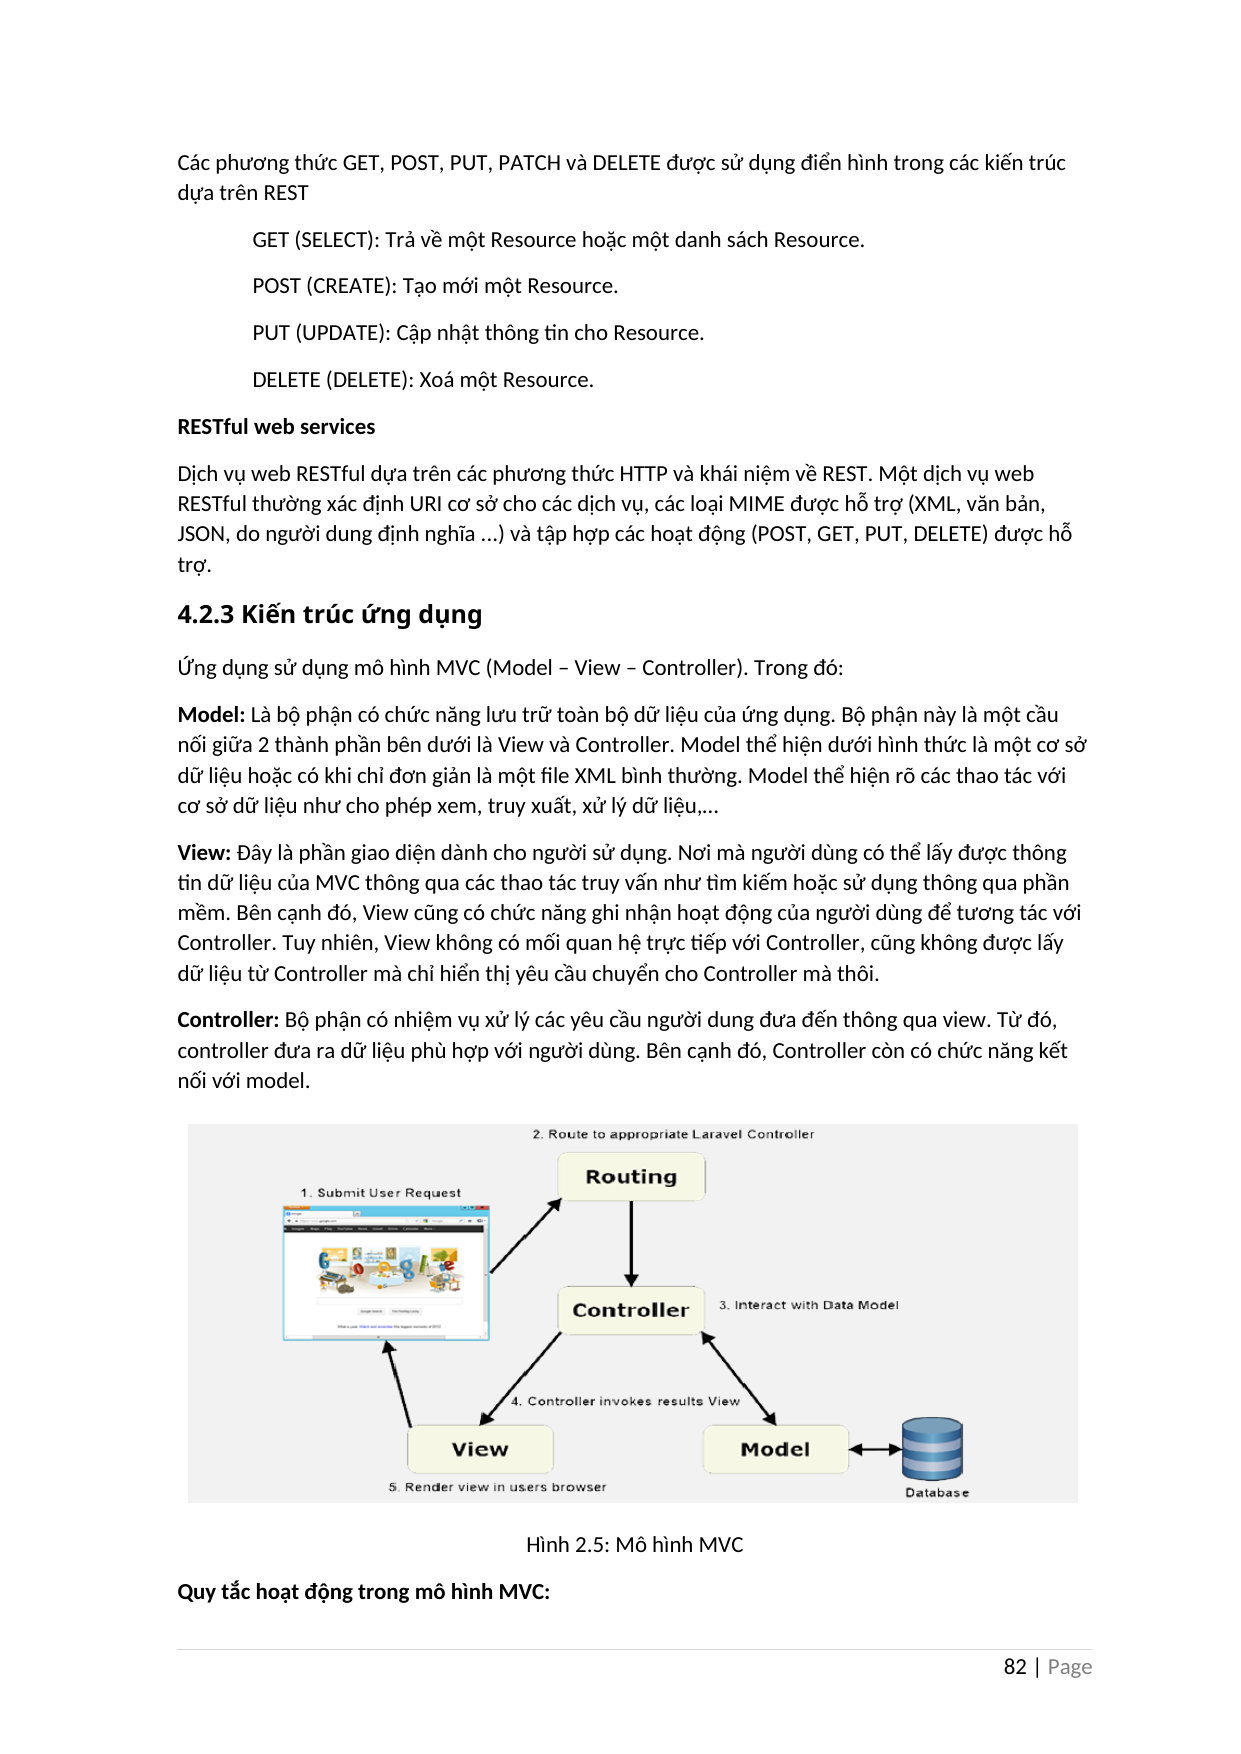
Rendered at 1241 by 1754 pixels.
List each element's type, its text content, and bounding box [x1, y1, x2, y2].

text Ứng dụng sử dụng mô hình MVC (Model – View – Controller). Trong đó: [177, 653, 1092, 681]
text GET (SELECT): Trả về một Resource hoặc một danh sách Resource. [252, 225, 1092, 253]
text POST (CREATE): Tạo mới một Resource. [252, 272, 1092, 300]
text Các phương thức GET, POST, PUT, PATCH và DELETE được sử dụng điển hình trong các kiến trúc dựa trên REST [177, 148, 1092, 206]
picture [177, 1112, 1093, 1512]
text DELETE (DELETE): Xoá một Resource. [252, 365, 1092, 393]
subtitle 4.2.3 Kiến trúc ứng dụng [177, 597, 1092, 631]
text PUT (UPDATE): Cập nhật thông tin cho Resource. [252, 318, 1092, 347]
text Model: Là bộ phận có chức năng lưu trữ toàn bộ dữ liệu của ứng dụng. Bộ phận này là một cầu nối giữa 2 thành phần bên dưới là View và Controller. Model thể hiện dưới hình thức là một cơ sở dữ liệu hoặc có khi chỉ đơn giản là một file XML bình thường. Model thể hiện rõ các thao tác với cơ sở dữ liệu như cho phép xem, truy xuất, xử lý dữ liệu,… [177, 700, 1092, 819]
text Hình 2.5: Mô hình MVC [177, 1530, 1092, 1558]
text View: Đây là phần giao diện dành cho người sử dụng. Nơi mà người dùng có thể lấy được thông tin dữ liệu của MVC thông qua các thao tác truy vấn như tìm kiếm hoặc sử dụng thông qua phần mềm. Bên cạnh đó, View cũng có chức năng ghi nhận hoạt động của người dùng để tương tác với Controller. Tuy nhiên, View không có mối quan hệ trực tiếp với Controller, cũng không được lấy dữ liệu từ Controller mà chỉ hiển thị yêu cầu chuyển cho Controller mà thôi. [177, 838, 1092, 987]
text RESTful web services [177, 412, 1092, 440]
text Controller: Bộ phận có nhiệm vụ xử lý các yêu cầu người dung đưa đến thông qua view. Từ đó, controller đưa ra dữ liệu phù hợp với người dùng. Bên cạnh đó, Controller còn có chức năng kết nối với model. [177, 1006, 1092, 1094]
text Quy tắc hoạt động trong mô hình MVC: [177, 1577, 1092, 1605]
text Dịch vụ web RESTful dựa trên các phương thức HTTP và khái niệm về REST. Một dịch vụ web RESTful thường xác định URI cơ sở cho các dịch vụ, các loại MIME được hỗ trợ (XML, văn bản, JSON, do người dung định nghĩa ...) và tập hợp các hoạt động (POST, GET, PUT, DELETE) được hỗ trợ. [177, 459, 1092, 578]
